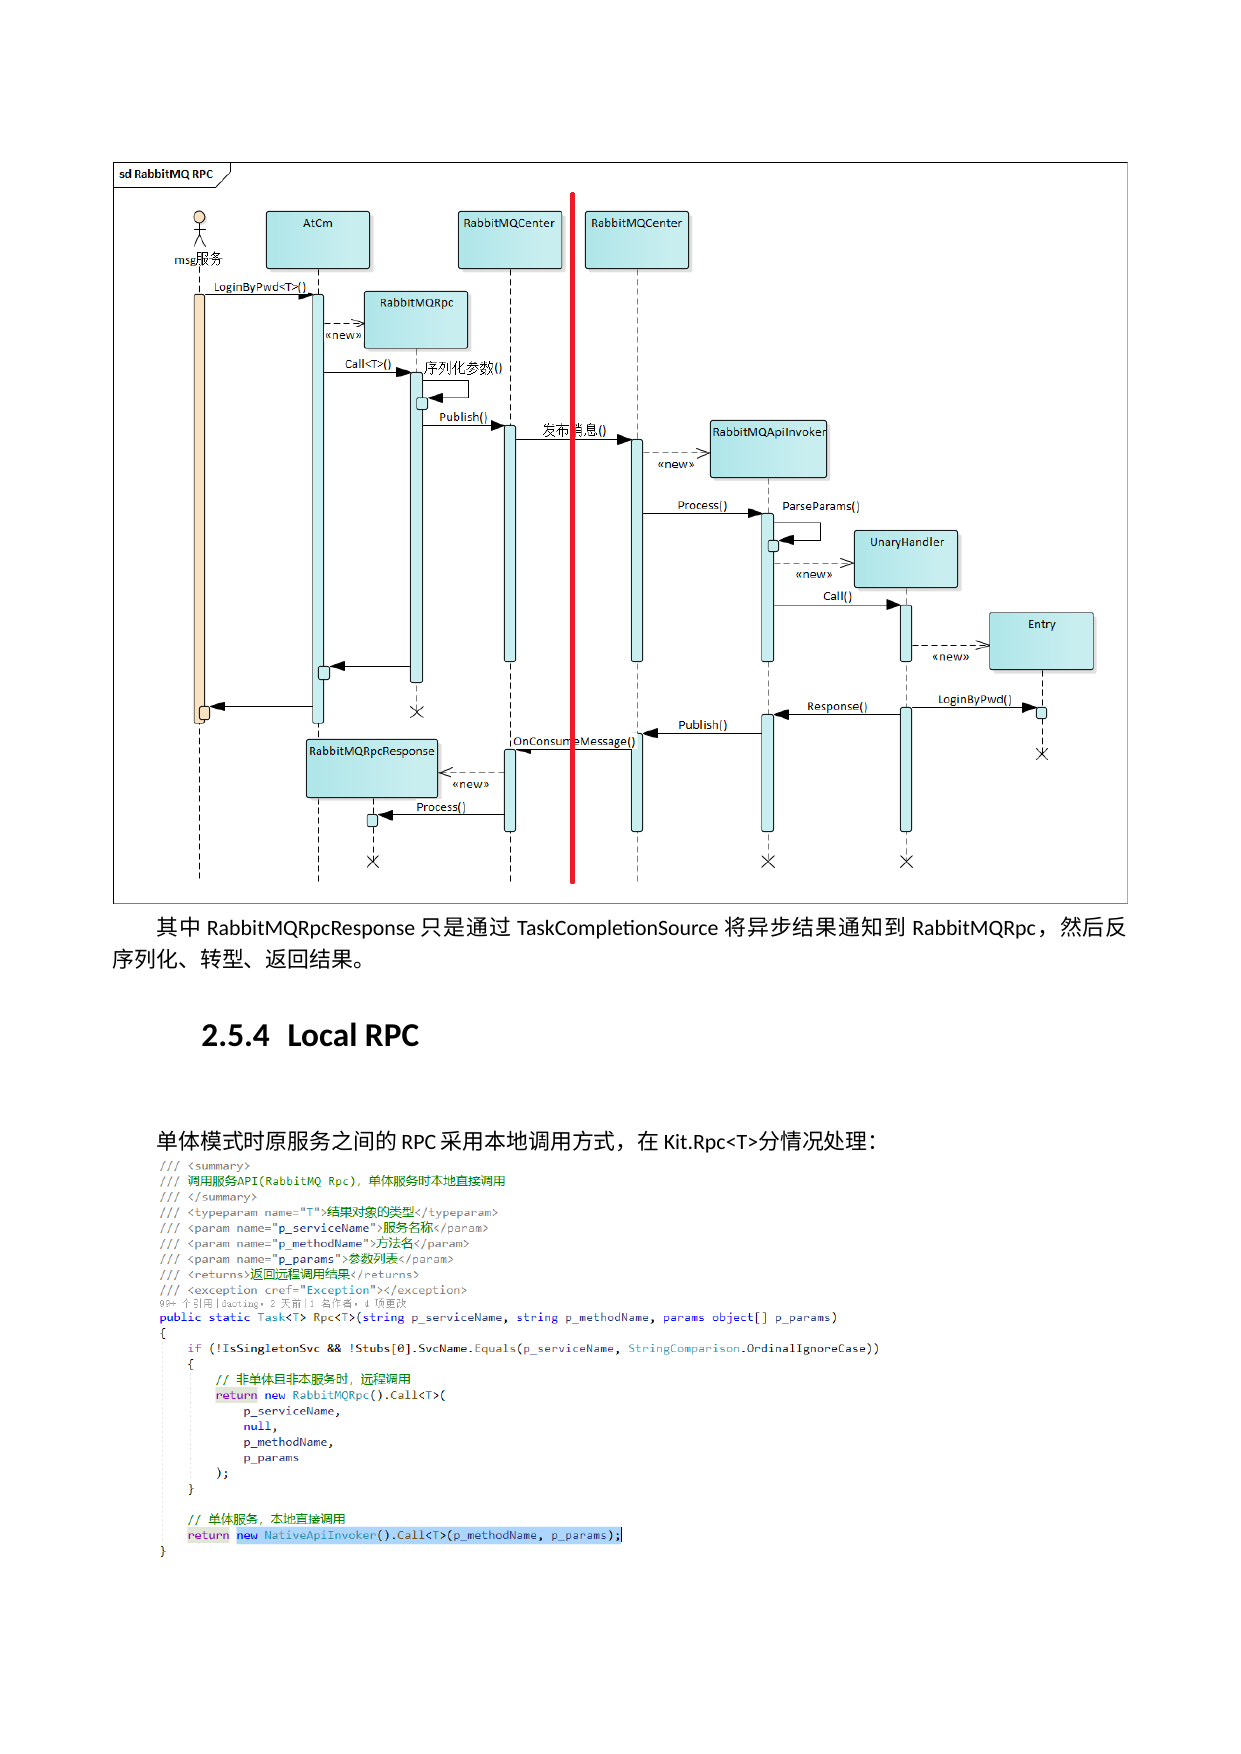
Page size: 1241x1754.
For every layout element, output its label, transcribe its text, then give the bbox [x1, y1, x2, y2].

picture [156, 1155, 881, 1562]
picture [112, 162, 1128, 904]
subtitle Local RPC [201, 1002, 1128, 1067]
text 其中RabbitMQRpcResponse只是通过TaskCompletionSource将异步结果通知到RabbitMQRpc，然后反序列化、转型、返回结果。 [112, 909, 1128, 974]
text 单体模式时原服务之间的RPC采用本地调用方式，在Kit.Rpc<T>分情况处理： [112, 1123, 1128, 1156]
